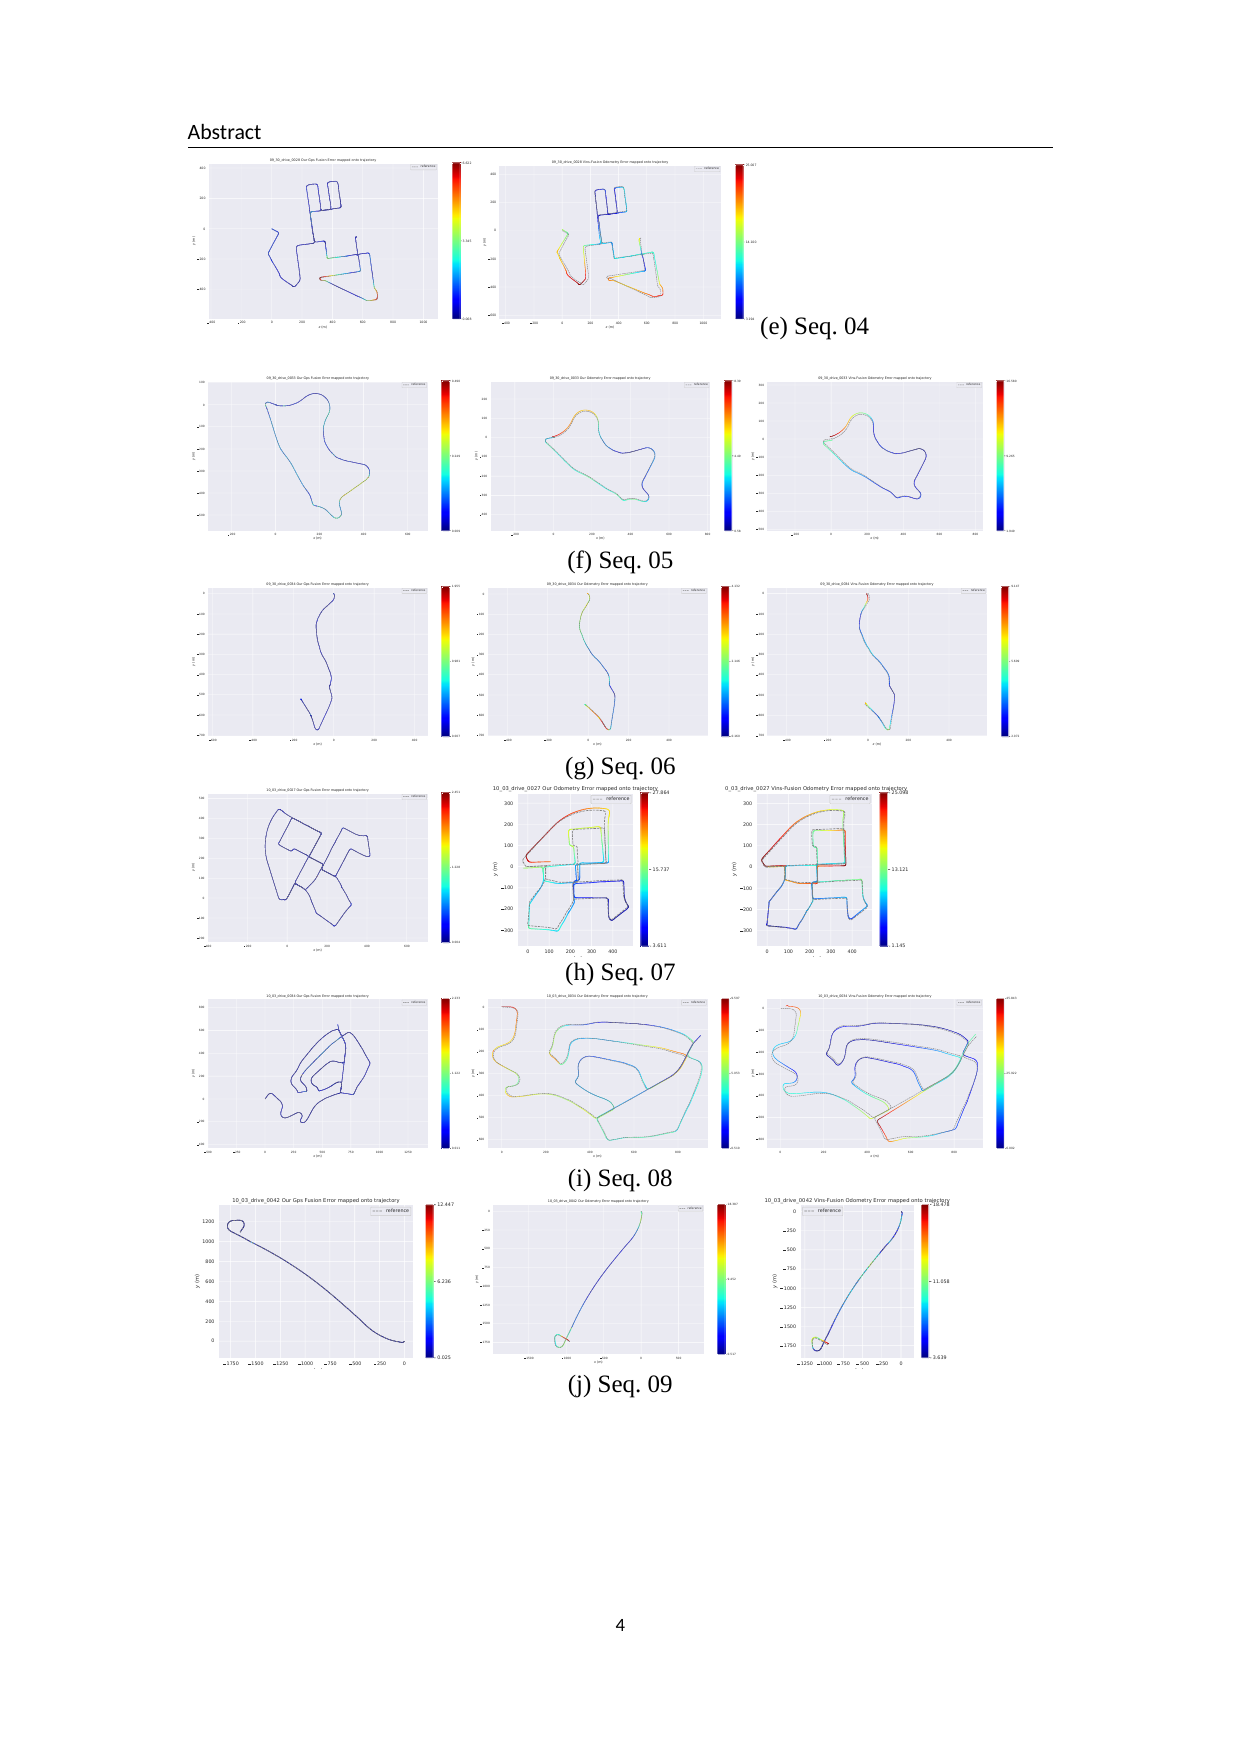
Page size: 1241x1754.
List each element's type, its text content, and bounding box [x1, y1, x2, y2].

picture [779, 1040, 790, 1045]
picture [532, 892, 539, 902]
text (f) Seq. 05 [187, 546, 1053, 574]
text (i) Seq. 08 [187, 1163, 1053, 1192]
text (h) Seq. 07 [187, 957, 1053, 986]
text (j) Seq. 09 [187, 1369, 1053, 1398]
text (e) Seq. 04 [187, 150, 1053, 340]
text (g) Seq. 06 [187, 751, 1053, 780]
